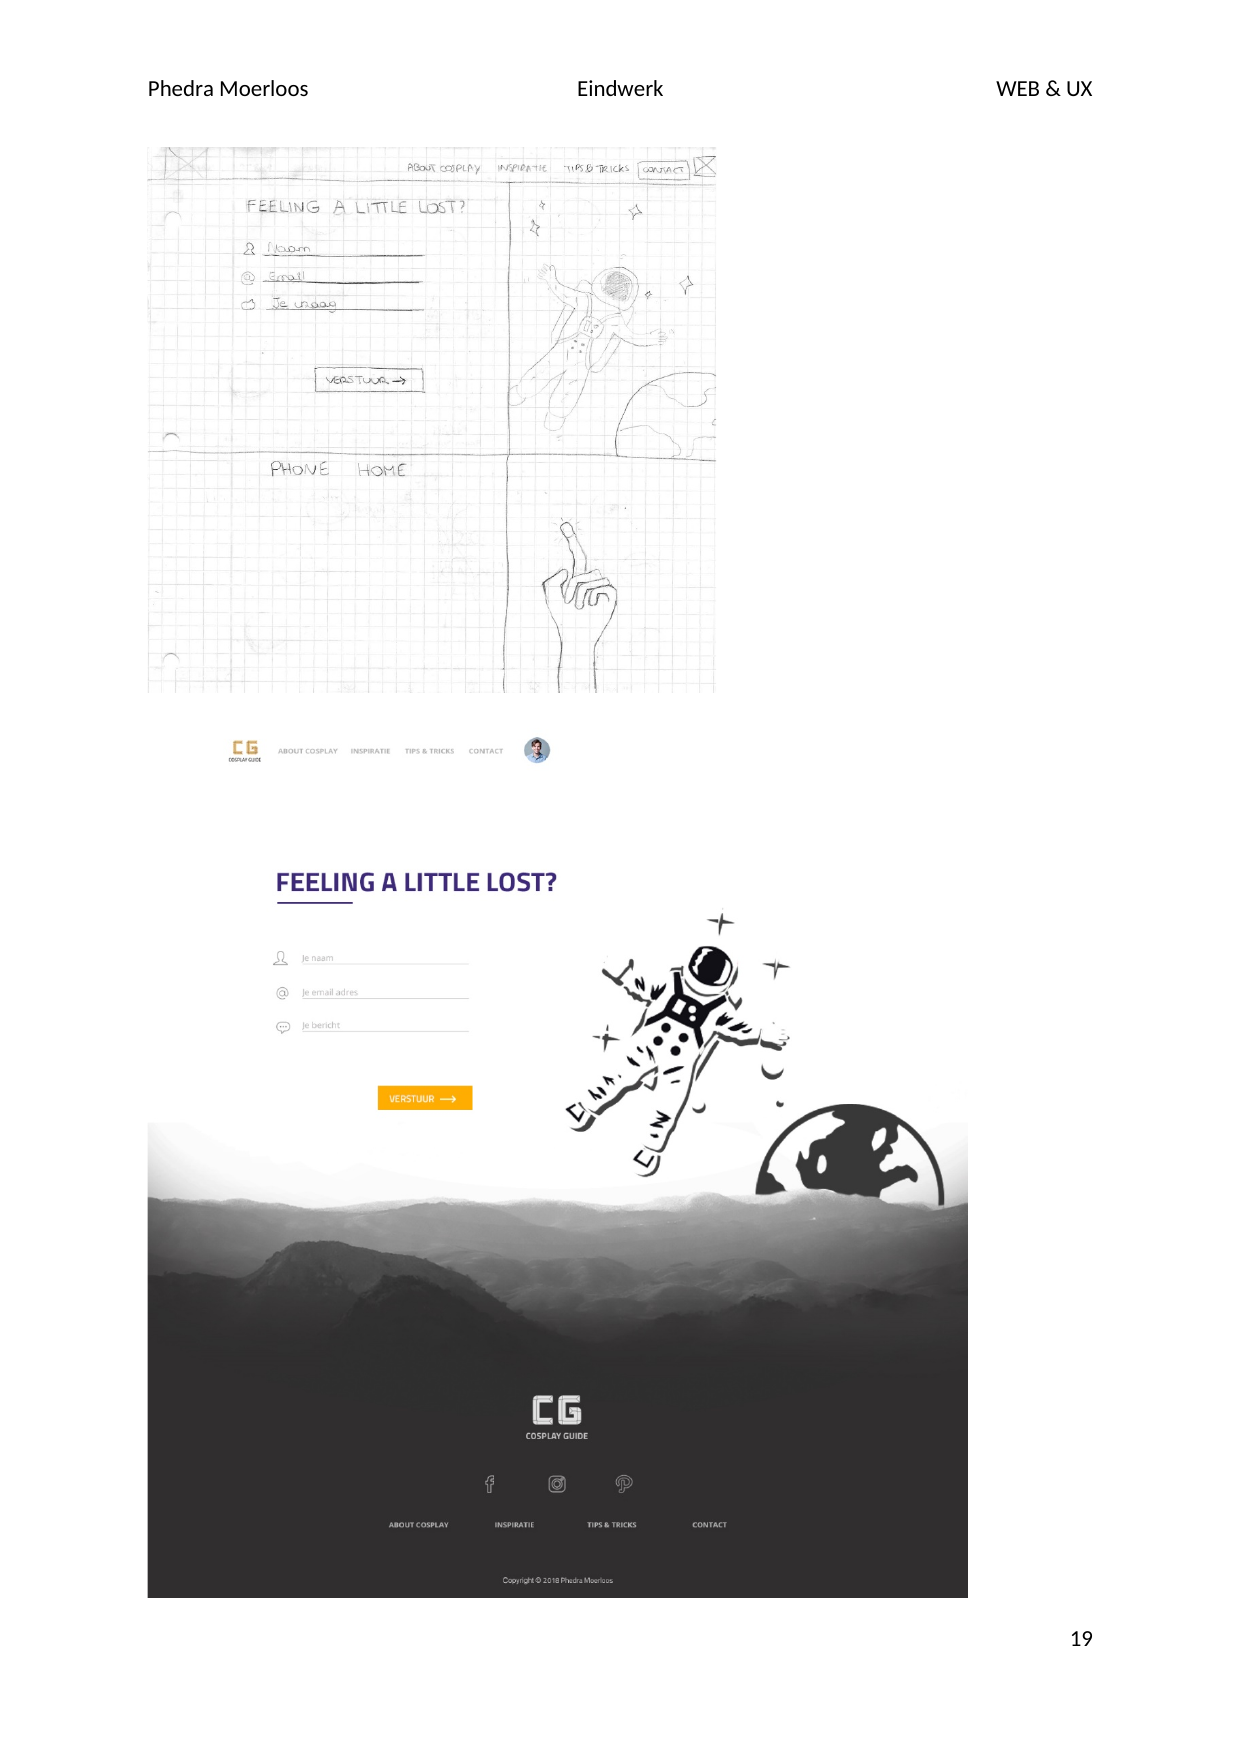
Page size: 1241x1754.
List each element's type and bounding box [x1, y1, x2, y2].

picture [147, 147, 717, 693]
picture [147, 695, 968, 1598]
